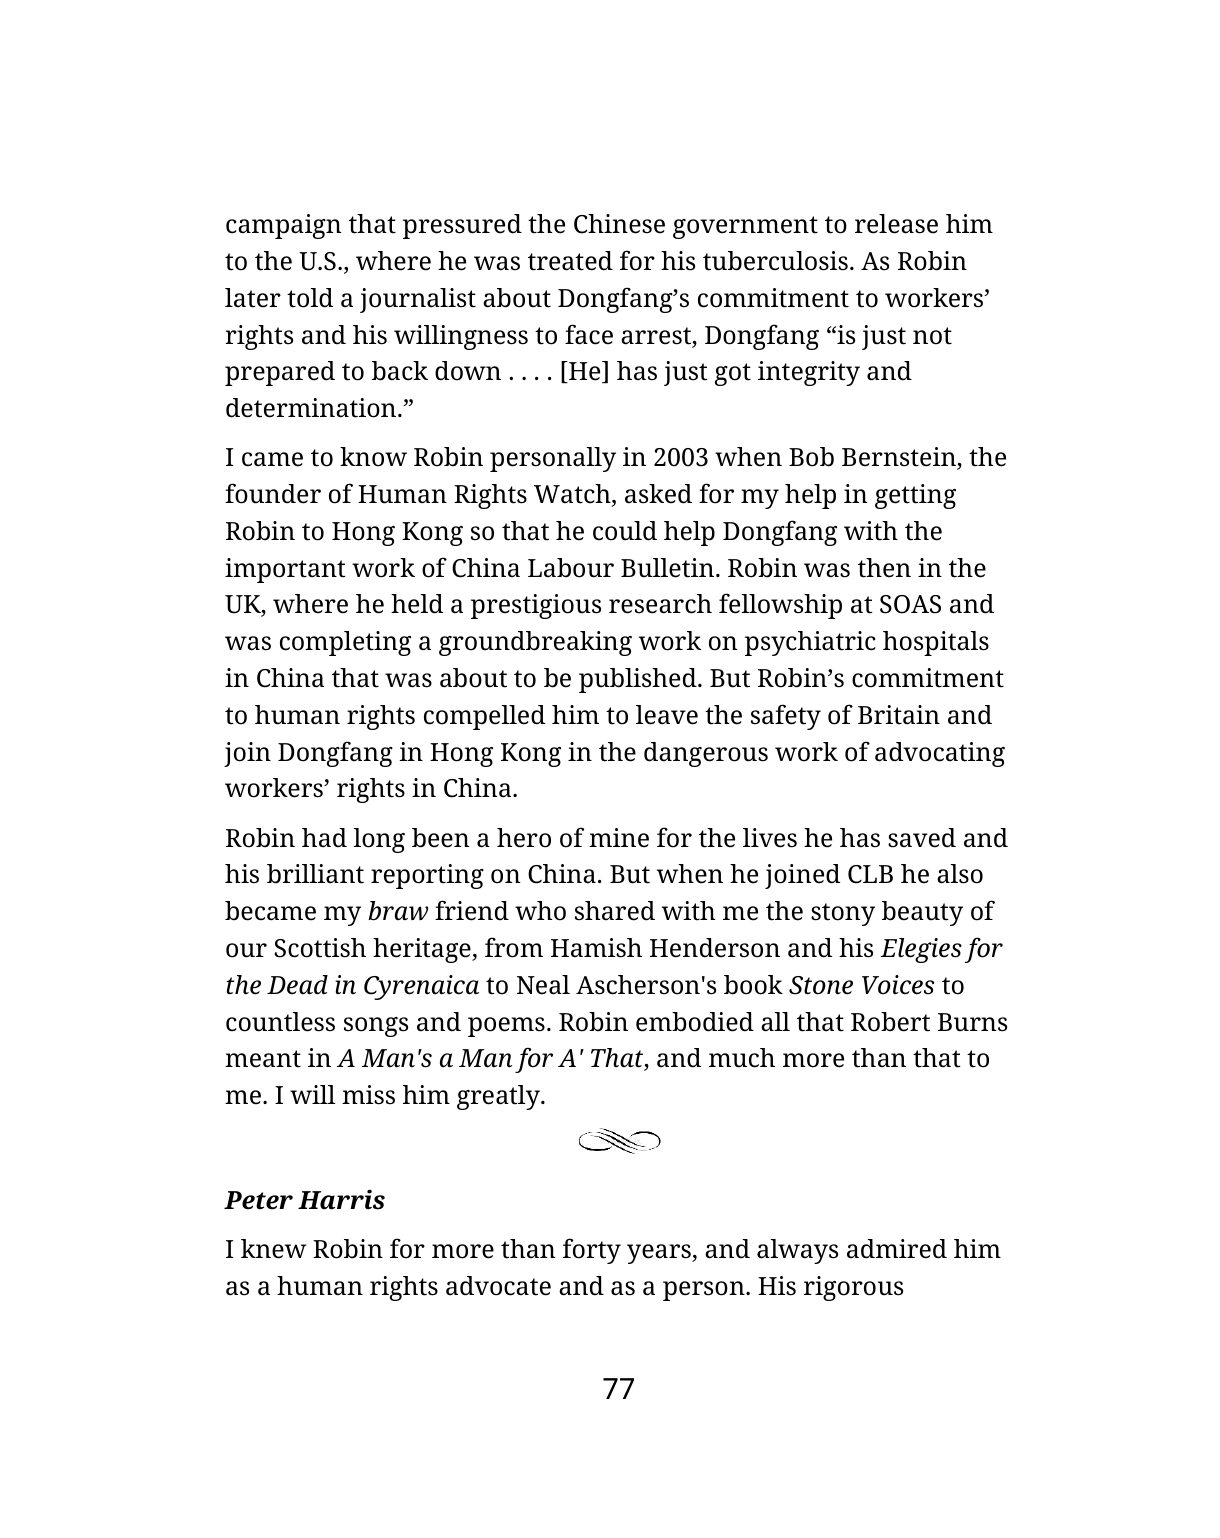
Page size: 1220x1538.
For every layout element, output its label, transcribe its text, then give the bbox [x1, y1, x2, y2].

text Peter Harris [225, 1182, 1012, 1216]
text I came to know Robin personally in 2003 when Bob Bernstein, the founder of Human Rights Watch, asked for my help in getting Robin to Hong Kong so that he could help Dongfang with the important work of China Labour Bulletin. Robin was then in the UK, where he held a prestigious research fellowship at SOAS and was completing a groundbreaking work on psychiatric hospitals in China that was about to be published. But Robin’s commitment to human rights compelled him to leave the safety of Britain and join Dongfang in Hong Kong in the dangerous work of advocating workers’ rights in China. [225, 440, 1012, 805]
picture [575, 1127, 663, 1155]
text Robin had long been a hero of mine for the lives he has saved and his brilliant reporting on China. But when he joined CLB he also became my braw friend who shared with me the stony beauty of our Scottish heritage, from Hamish Henderson and his Elegies for the Dead in Cyrenaica to Neal Ascherson's book Stone Voices to countless songs and poems. Robin embodied all that Robert Burns meant in A Man's a Man for A' That, and much more than that to me. I will miss him greatly. [225, 820, 1012, 1112]
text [225, 1232, 1012, 1302]
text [225, 207, 1012, 425]
